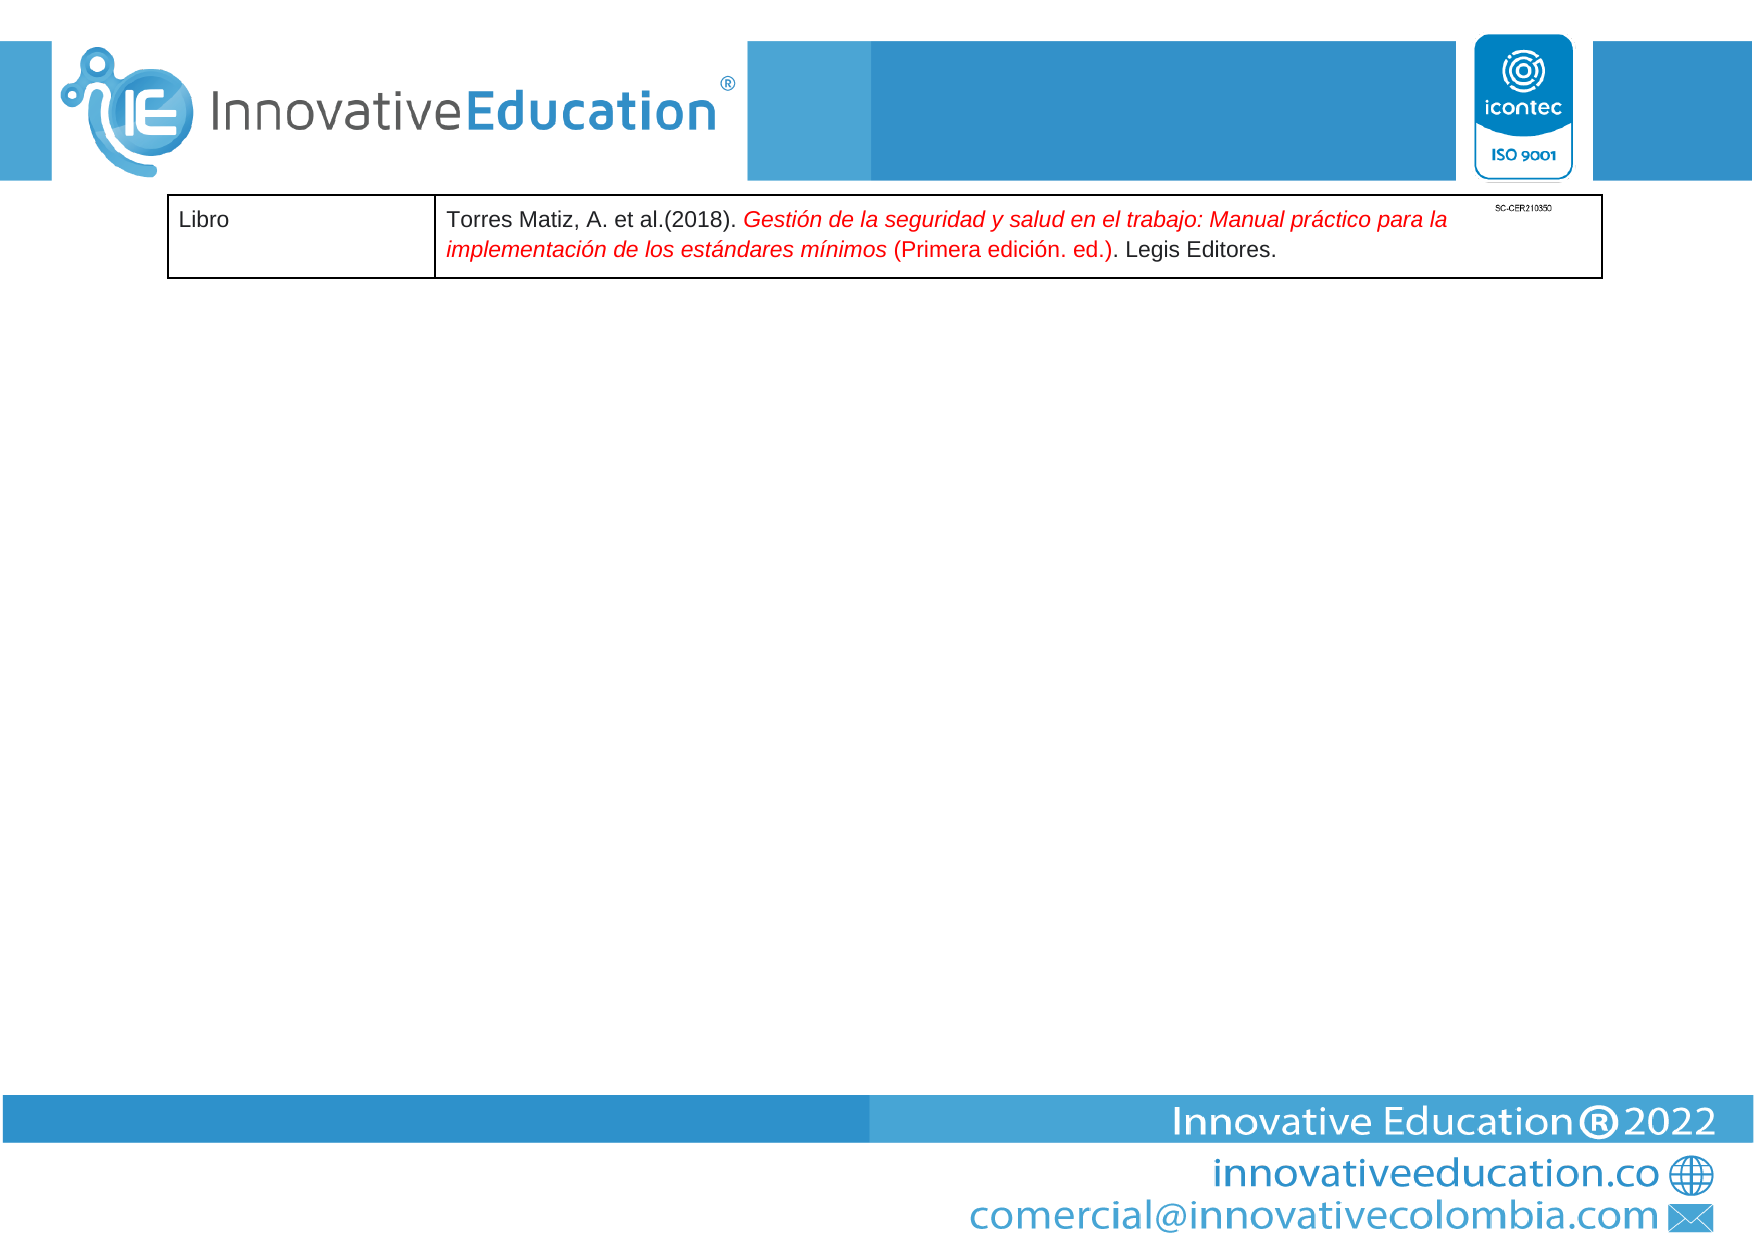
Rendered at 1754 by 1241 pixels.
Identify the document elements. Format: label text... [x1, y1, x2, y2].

picture [1593, 28, 1752, 194]
picture [2, 1093, 1754, 1239]
table_cell Libro [169, 196, 434, 277]
picture [1471, 32, 1576, 194]
table_cell Torres Matiz, A. et al.(2018). Gestión de la seguridad y salud en el trabajo: Manual práctico para la implementación de los estándares mínimos (Primera edición. ed.). Legis Editores. [436, 196, 1601, 277]
picture [0, 28, 1456, 194]
